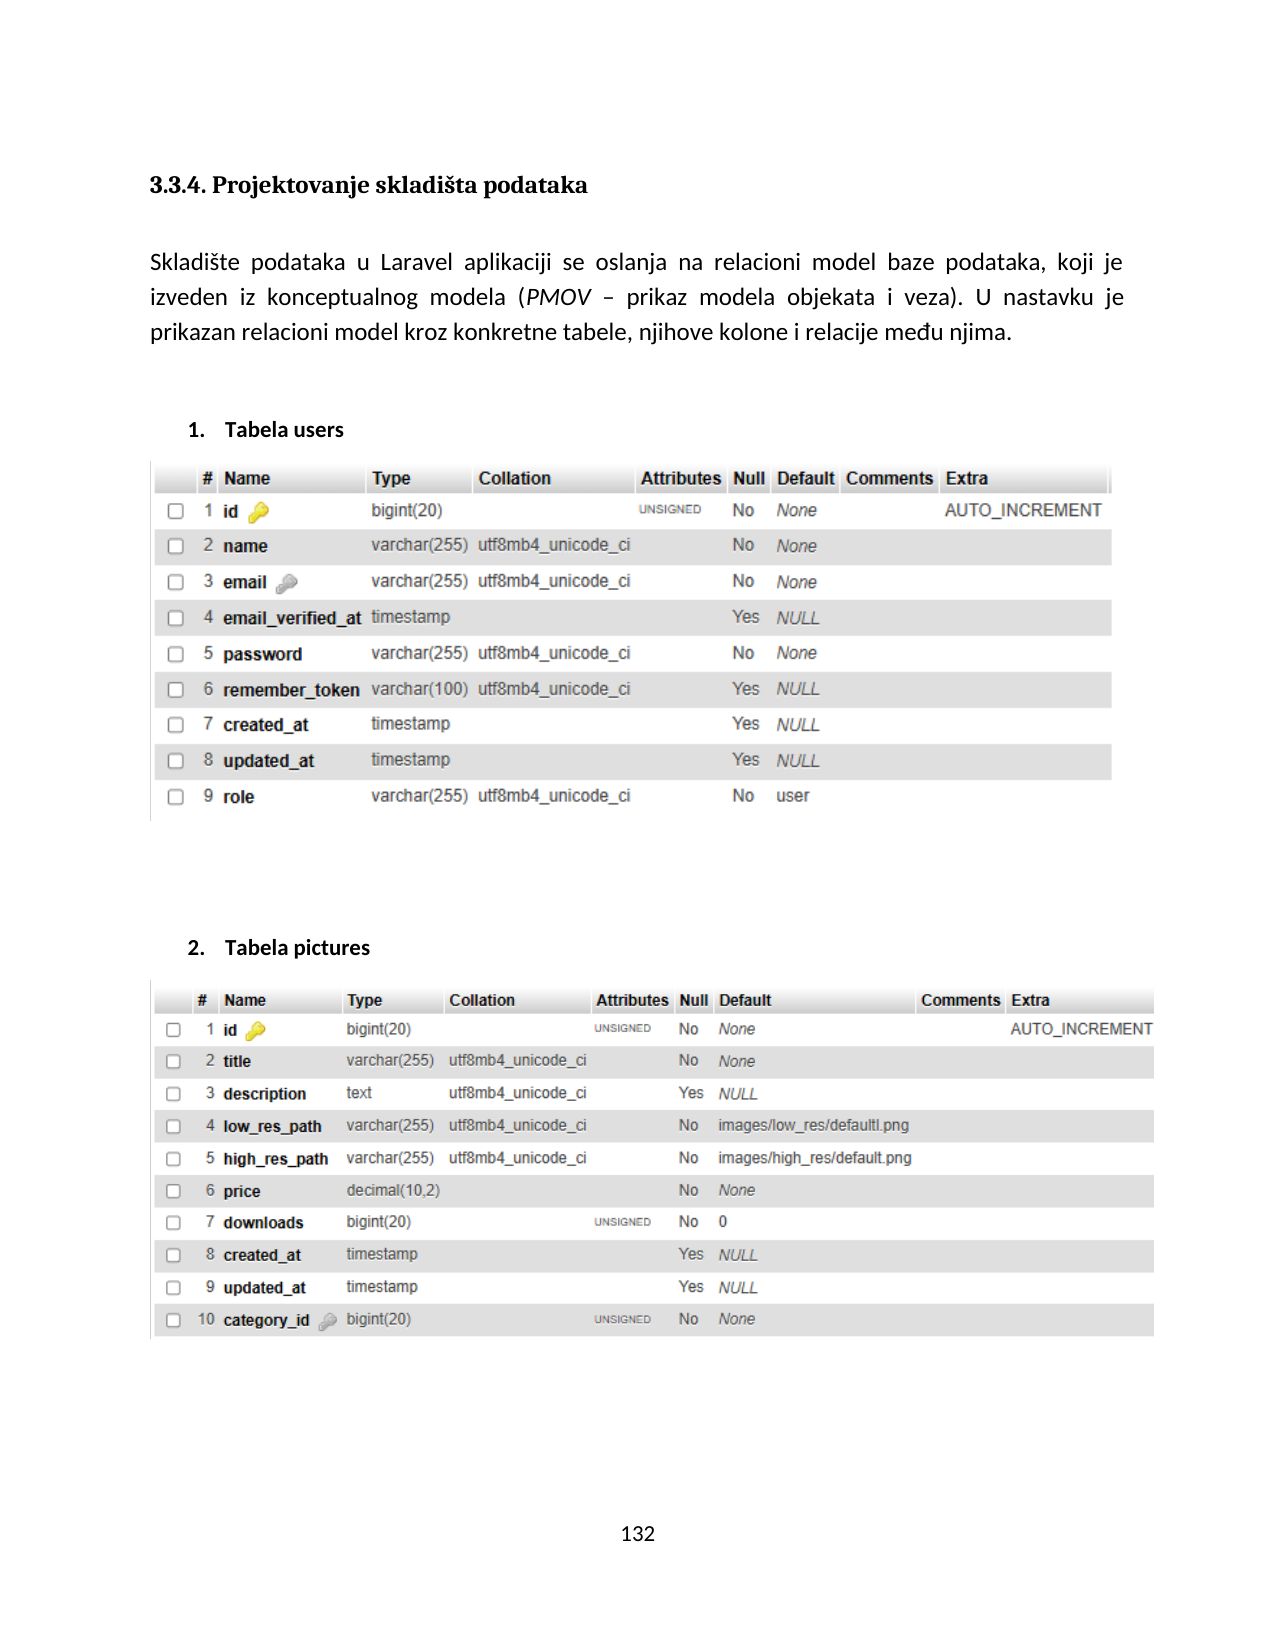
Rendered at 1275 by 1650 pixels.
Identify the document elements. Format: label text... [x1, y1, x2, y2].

picture [150, 980, 1154, 1339]
subtitle 3.3.4. Projektovanje skladišta podataka [150, 171, 1125, 199]
list Tabela users [187, 415, 1125, 443]
text Skladište podataka u Laravel aplikaciji se oslanja na relacioni model baze podataka, koji je izveden iz konceptualnog modela (PMOV – prikaz modela objekata i veza). U nastavku je prikazan relacioni model kroz konkretne tabele, njihove kolone i relacije među njima. [150, 246, 1125, 347]
picture [150, 461, 1112, 821]
list Tabela pictures [187, 933, 1125, 961]
